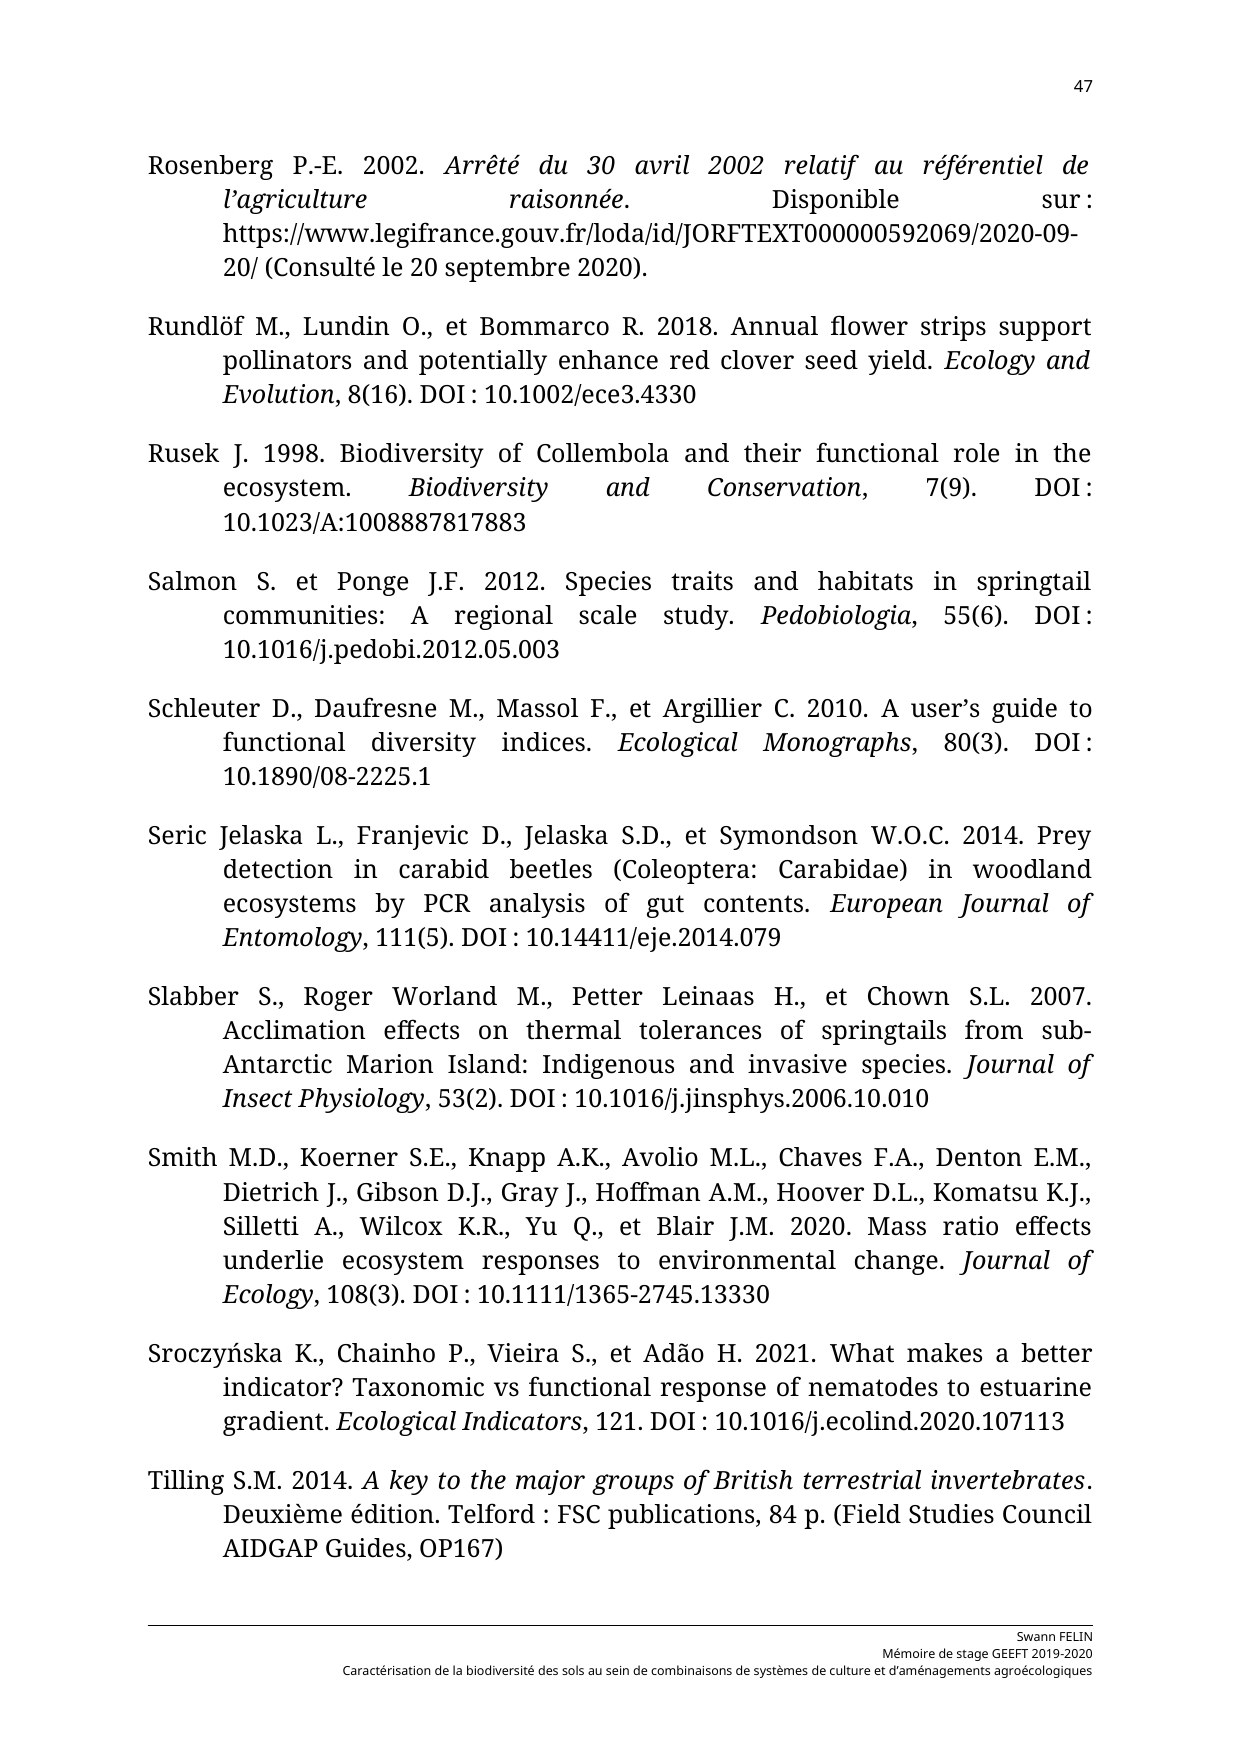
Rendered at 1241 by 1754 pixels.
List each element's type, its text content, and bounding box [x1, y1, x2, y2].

text Rusek J. 1998. Biodiversity of Collembola and their functional role in the ecosystem. Biodiversity and Conservation, 7(9). DOI : 10.1023/A:1008887817883 [148, 436, 1093, 538]
text Rosenberg P.-E. 2002. Arrêté du 30 avril 2002 relatif au référentiel de l’agriculture raisonnée. Disponible sur : https://www.legifrance.gouv.fr/loda/id/JORFTEXT000000592069/2020-09-20/ (Consulté le 20 septembre 2020). [148, 148, 1093, 284]
text Salmon S. et Ponge J.F. 2012. Species traits and habitats in springtail communities: A regional scale study. Pedobiologia, 55(6). DOI : 10.1016/j.pedobi.2012.05.003 [148, 563, 1093, 665]
text Seric Jelaska L., Franjevic D., Jelaska S.D., et Symondson W.O.C. 2014. Prey detection in carabid beetles (Coleoptera: Carabidae) in woodland ecosystems by PCR analysis of gut contents. European Journal of Entomology, 111(5). DOI : 10.14411/eje.2014.079 [148, 818, 1093, 954]
text Schleuter D., Daufresne M., Massol F., et Argillier C. 2010. A user’s guide to functional diversity indices. Ecological Monographs, 80(3). DOI : 10.1890/08-2225.1 [148, 690, 1093, 793]
text Slabber S., Roger Worland M., Petter Leinaas H., et Chown S.L. 2007. Acclimation effects on thermal tolerances of springtails from sub-Antarctic Marion Island: Indigenous and invasive species. Journal of Insect Physiology, 53(2). DOI : 10.1016/j.jinsphys.2006.10.010 [148, 979, 1093, 1115]
text Rundlöf M., Lundin O., et Bommarco R. 2018. Annual flower strips support pollinators and potentially enhance red clover seed yield. Ecology and Evolution, 8(16). DOI : 10.1002/ece3.4330 [148, 309, 1093, 411]
text Smith M.D., Koerner S.E., Knapp A.K., Avolio M.L., Chaves F.A., Denton E.M., Dietrich J., Gibson D.J., Gray J., Hoffman A.M., Hoover D.L., Komatsu K.J., Silletti A., Wilcox K.R., Yu Q., et Blair J.M. 2020. Mass ratio effects underlie ecosystem responses to environmental change. Journal of Ecology, 108(3). DOI : 10.1111/1365-2745.13330 [148, 1140, 1093, 1310]
text Tilling S.M. 2014. A key to the major groups of British terrestrial invertebrates. Deuxième édition. Telford : FSC publications, 84 p. (Field Studies Council AIDGAP Guides, OP167) [148, 1463, 1093, 1565]
text Sroczyńska K., Chainho P., Vieira S., et Adão H. 2021. What makes a better indicator? Taxonomic vs functional response of nematodes to estuarine gradient. Ecological Indicators, 121. DOI : 10.1016/j.ecolind.2020.107113 [148, 1335, 1093, 1438]
